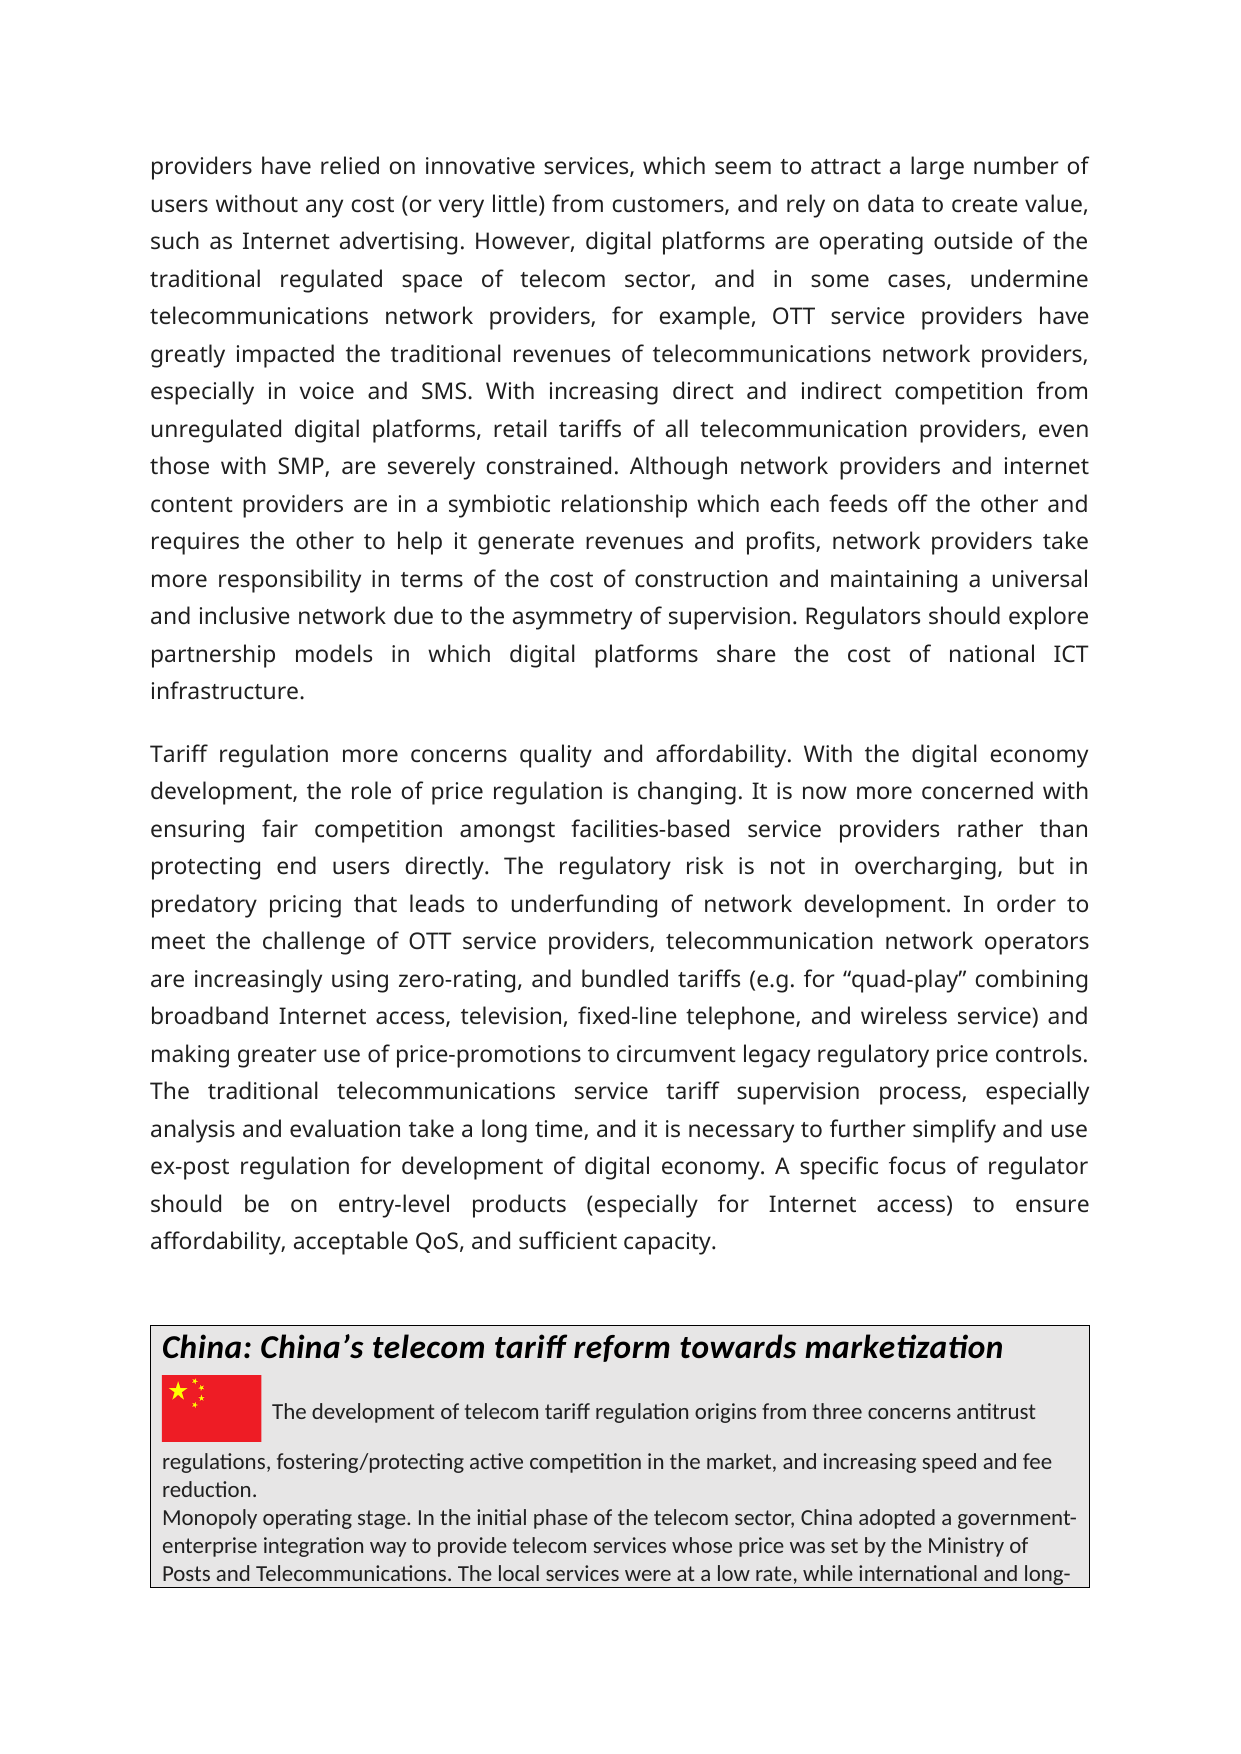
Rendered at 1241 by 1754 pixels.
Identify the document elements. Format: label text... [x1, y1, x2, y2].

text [150, 150, 1090, 706]
picture [161, 1375, 262, 1442]
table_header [151, 1326, 1089, 1587]
text Tariff regulation more concerns quality and affordability. With the digital economy development, the role of price regulation is changing. It is now more concerned with ensuring fair competition amongst facilities-based service providers rather than protecting end users directly. The regulatory risk is not in overcharging, but in predatory pricing that leads to underfunding of network development. In order to meet the challenge of OTT service providers, telecommunication network operators are increasingly using zero-rating, and bundled tariffs (e.g. for “quad-play” combining broadband Internet access, television, fixed-line telephone, and wireless service) and making greater use of price-promotions to circumvent legacy regulatory price controls. The traditional telecommunications service tariff supervision process, especially analysis and evaluation take a long time, and it is necessary to further simplify and use ex-post regulation for development of digital economy. A specific focus of regulator should be on entry-level products (especially for Internet access) to ensure affordability, acceptable QoS, and sufficient capacity. [150, 737, 1090, 1256]
